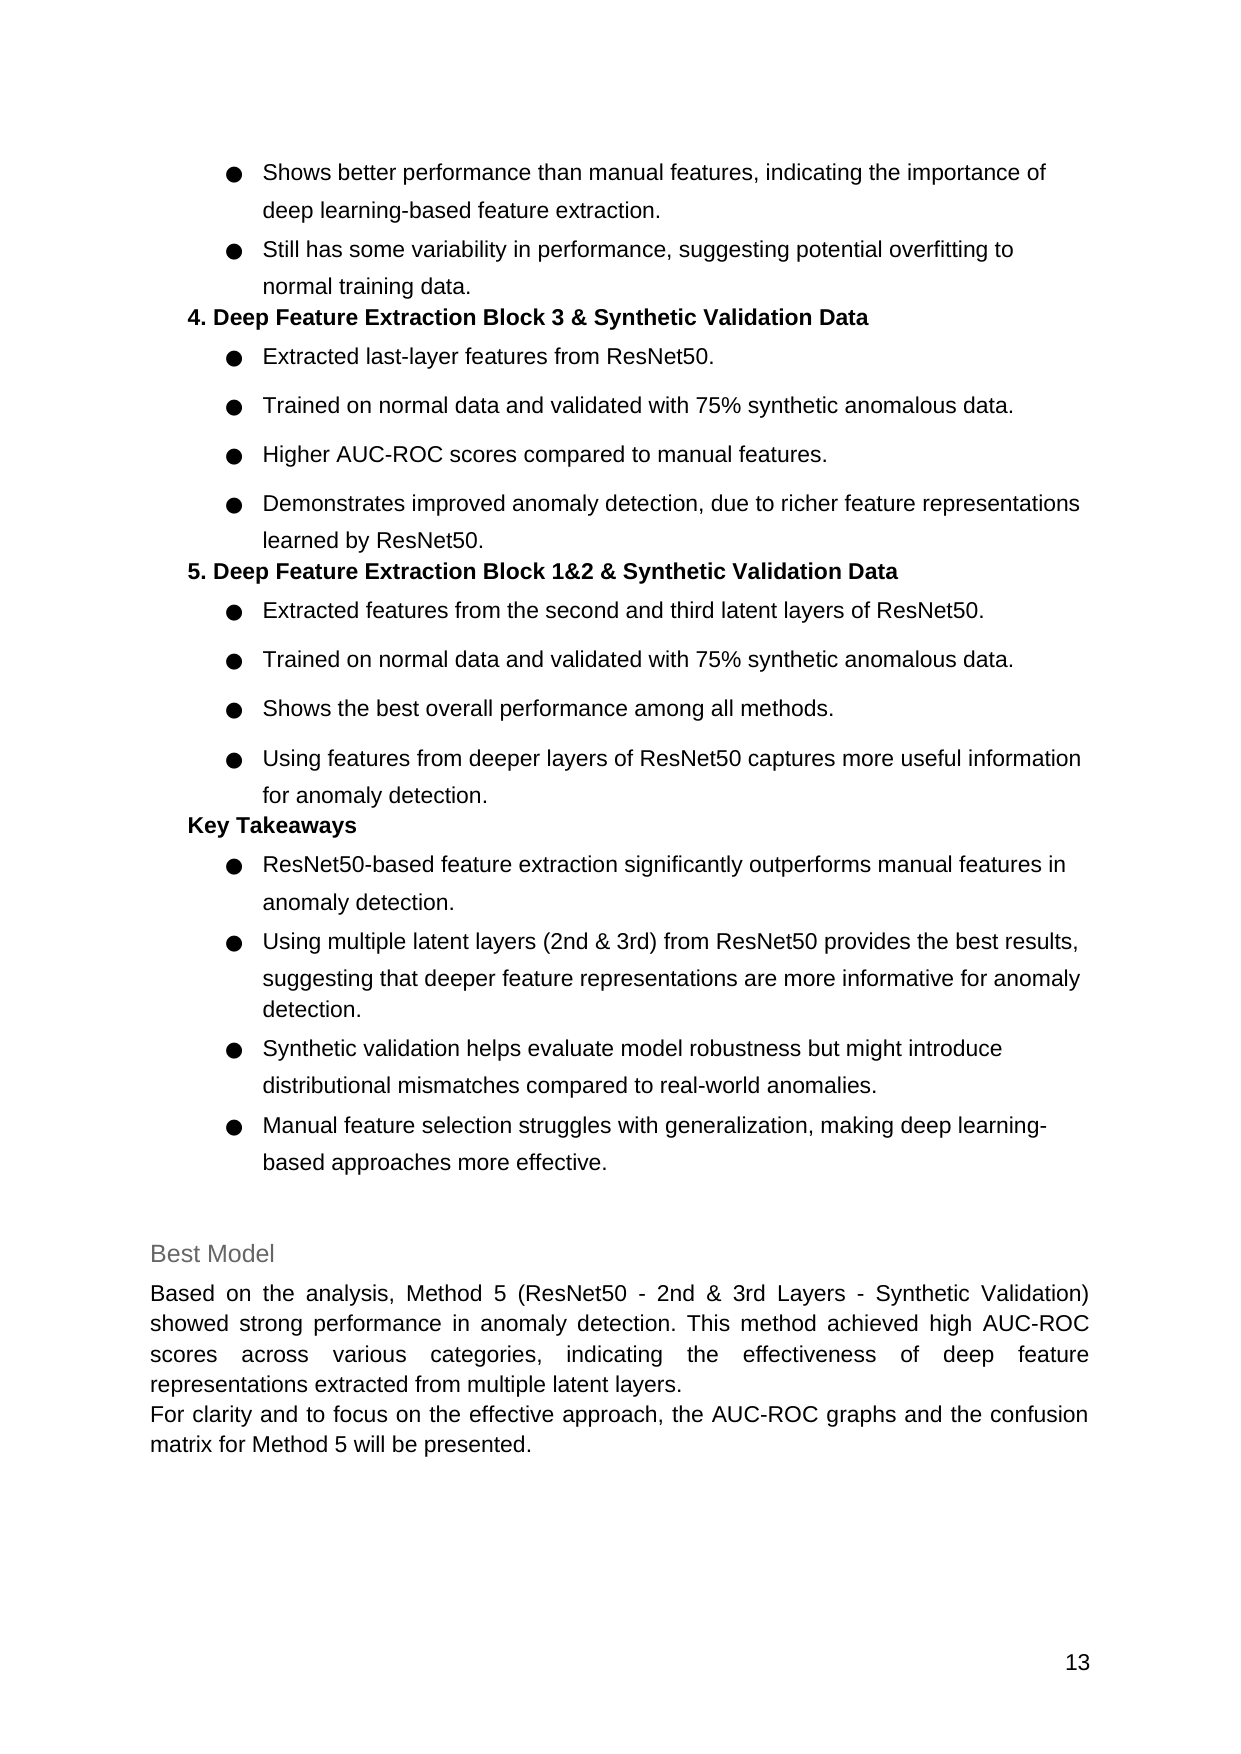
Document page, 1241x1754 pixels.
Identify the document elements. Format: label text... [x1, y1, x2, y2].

list Still has some variability in performance, suggesting potential overfitting to normal training data. [225, 227, 1090, 300]
list Trained on normal data and validated with 75% synthetic anomalous data. [225, 383, 1090, 426]
text 4. Deep Feature Extraction Block 3 & Synthetic Validation Data [187, 303, 1090, 330]
text Based on the analysis, Method 5 (ResNet50 - 2nd & 3rd Layers - Synthetic Validation) showed strong performance in anomaly detection. This method achieved high AUC-ROC scores across various categories, indicating the effectiveness of deep feature representations extracted from multiple latent layers. [150, 1280, 1090, 1397]
list Demonstrates improved anomaly detection, due to richer feature representations learned by ResNet50. [225, 481, 1090, 554]
list Shows the best overall performance among all methods. [225, 686, 1090, 729]
list Synthetic validation helps evaluate model robustness but might introduce distributional mismatches compared to real-world anomalies. [225, 1026, 1090, 1099]
list Extracted last-layer features from ResNet50. [225, 334, 1090, 376]
list ResNet50-based feature extraction significantly outperforms manual features in anomaly detection. [225, 842, 1090, 915]
list Using multiple latent layers (2nd & 3rd) from ResNet50 provides the best results, suggesting that deeper feature representations are more informative for anomaly detection. [225, 919, 1090, 1022]
text 5. Deep Feature Extraction Block 1&2 & Synthetic Validation Data [187, 558, 1090, 584]
list Extracted features from the second and third latent layers of ResNet50. [225, 588, 1090, 631]
list Using features from deeper layers of ResNet50 captures more useful information for anomaly detection. [225, 735, 1090, 808]
list Trained on normal data and validated with 75% synthetic anomalous data. [225, 637, 1090, 680]
text Key Takeaways [187, 812, 1090, 838]
subtitle Best Model [150, 1239, 1090, 1267]
list Higher AUC-ROC scores compared to manual features. [225, 432, 1090, 474]
text For clarity and to focus on the effective approach, the AUC-ROC graphs and the confusion matrix for Method 5 will be presented. [150, 1401, 1090, 1457]
list Manual feature selection struggles with generalization, making deep learning-based approaches more effective. [225, 1103, 1090, 1176]
list Shows better performance than manual features, indicating the importance of deep learning-based feature extraction. [225, 150, 1090, 223]
